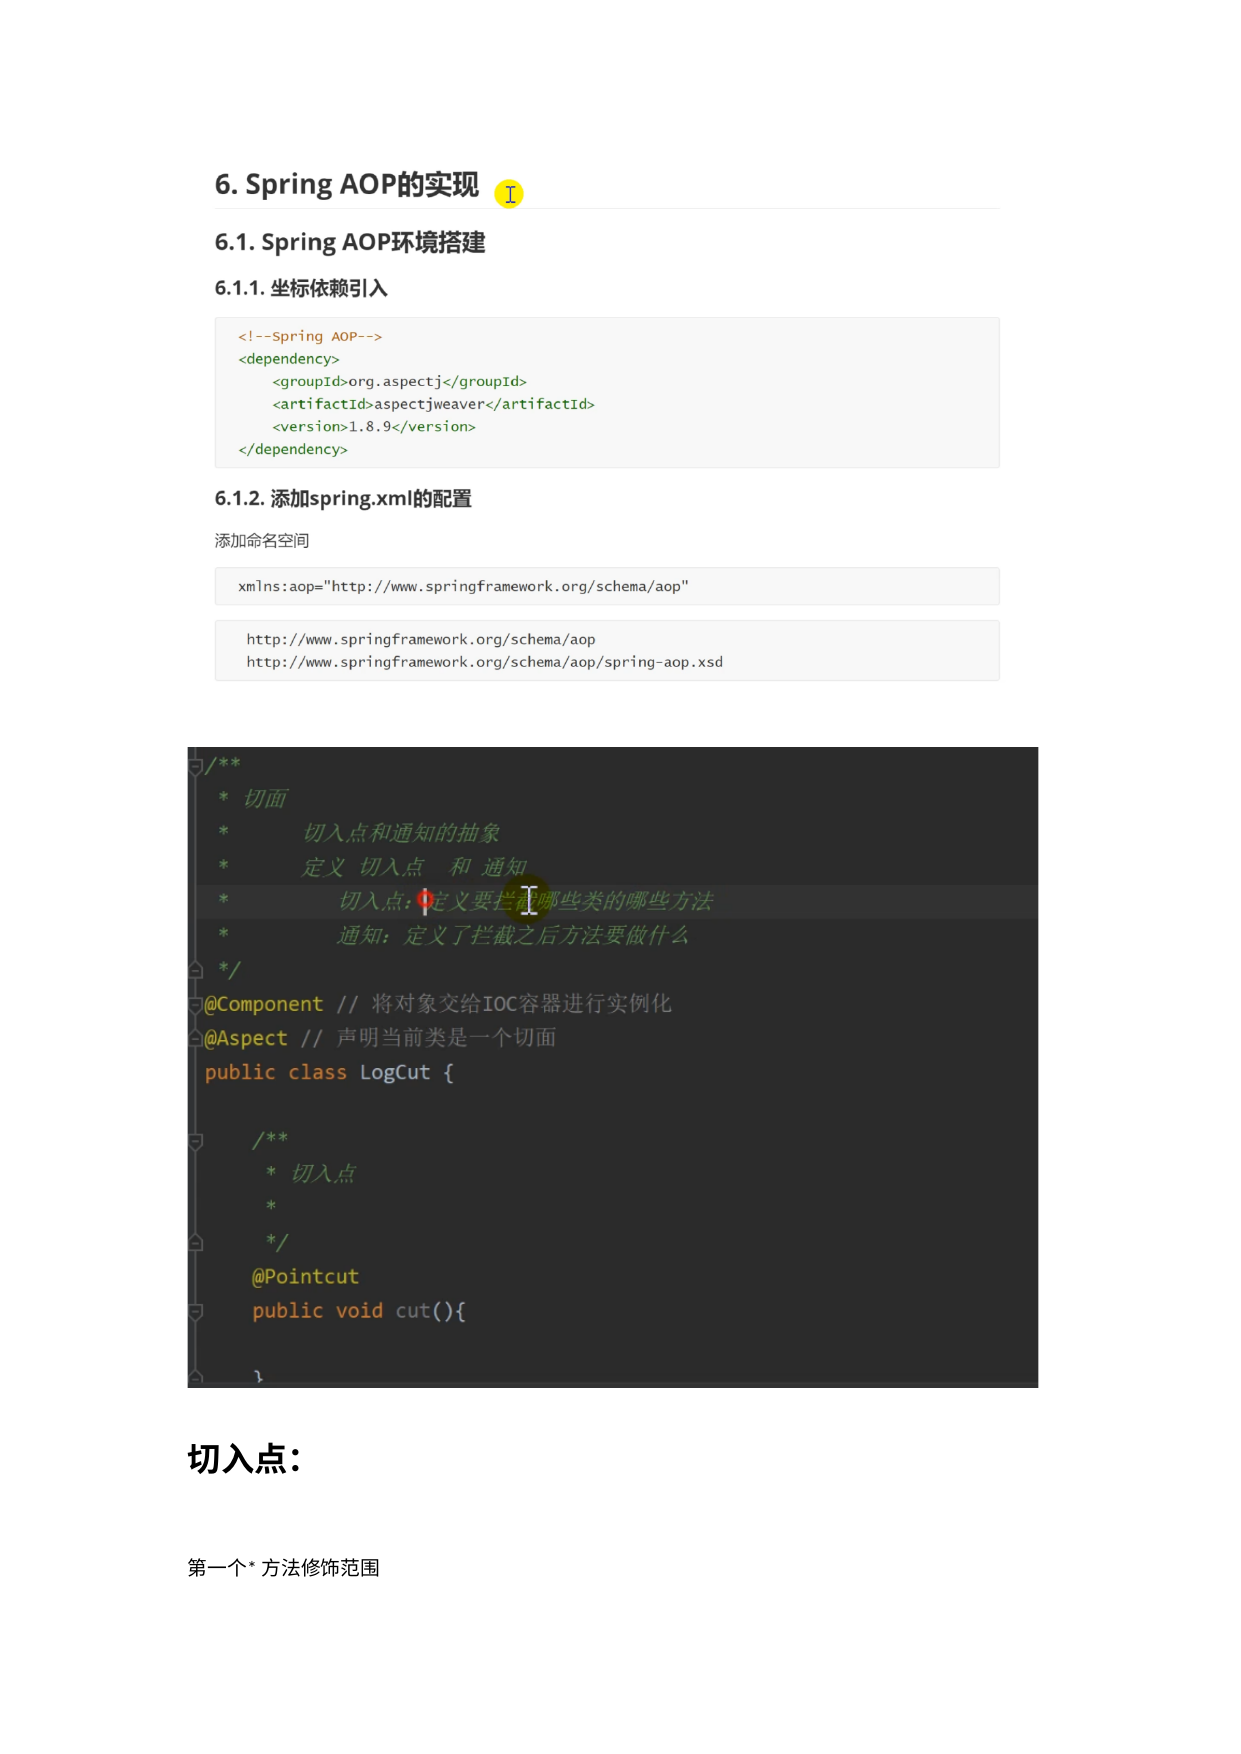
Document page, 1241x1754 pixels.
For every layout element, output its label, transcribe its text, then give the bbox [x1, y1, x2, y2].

text 第一个* 方法修饰范围 [187, 1551, 1053, 1583]
picture [187, 747, 1039, 1388]
picture [187, 162, 1050, 701]
subtitle 切入点： [187, 1424, 1053, 1489]
